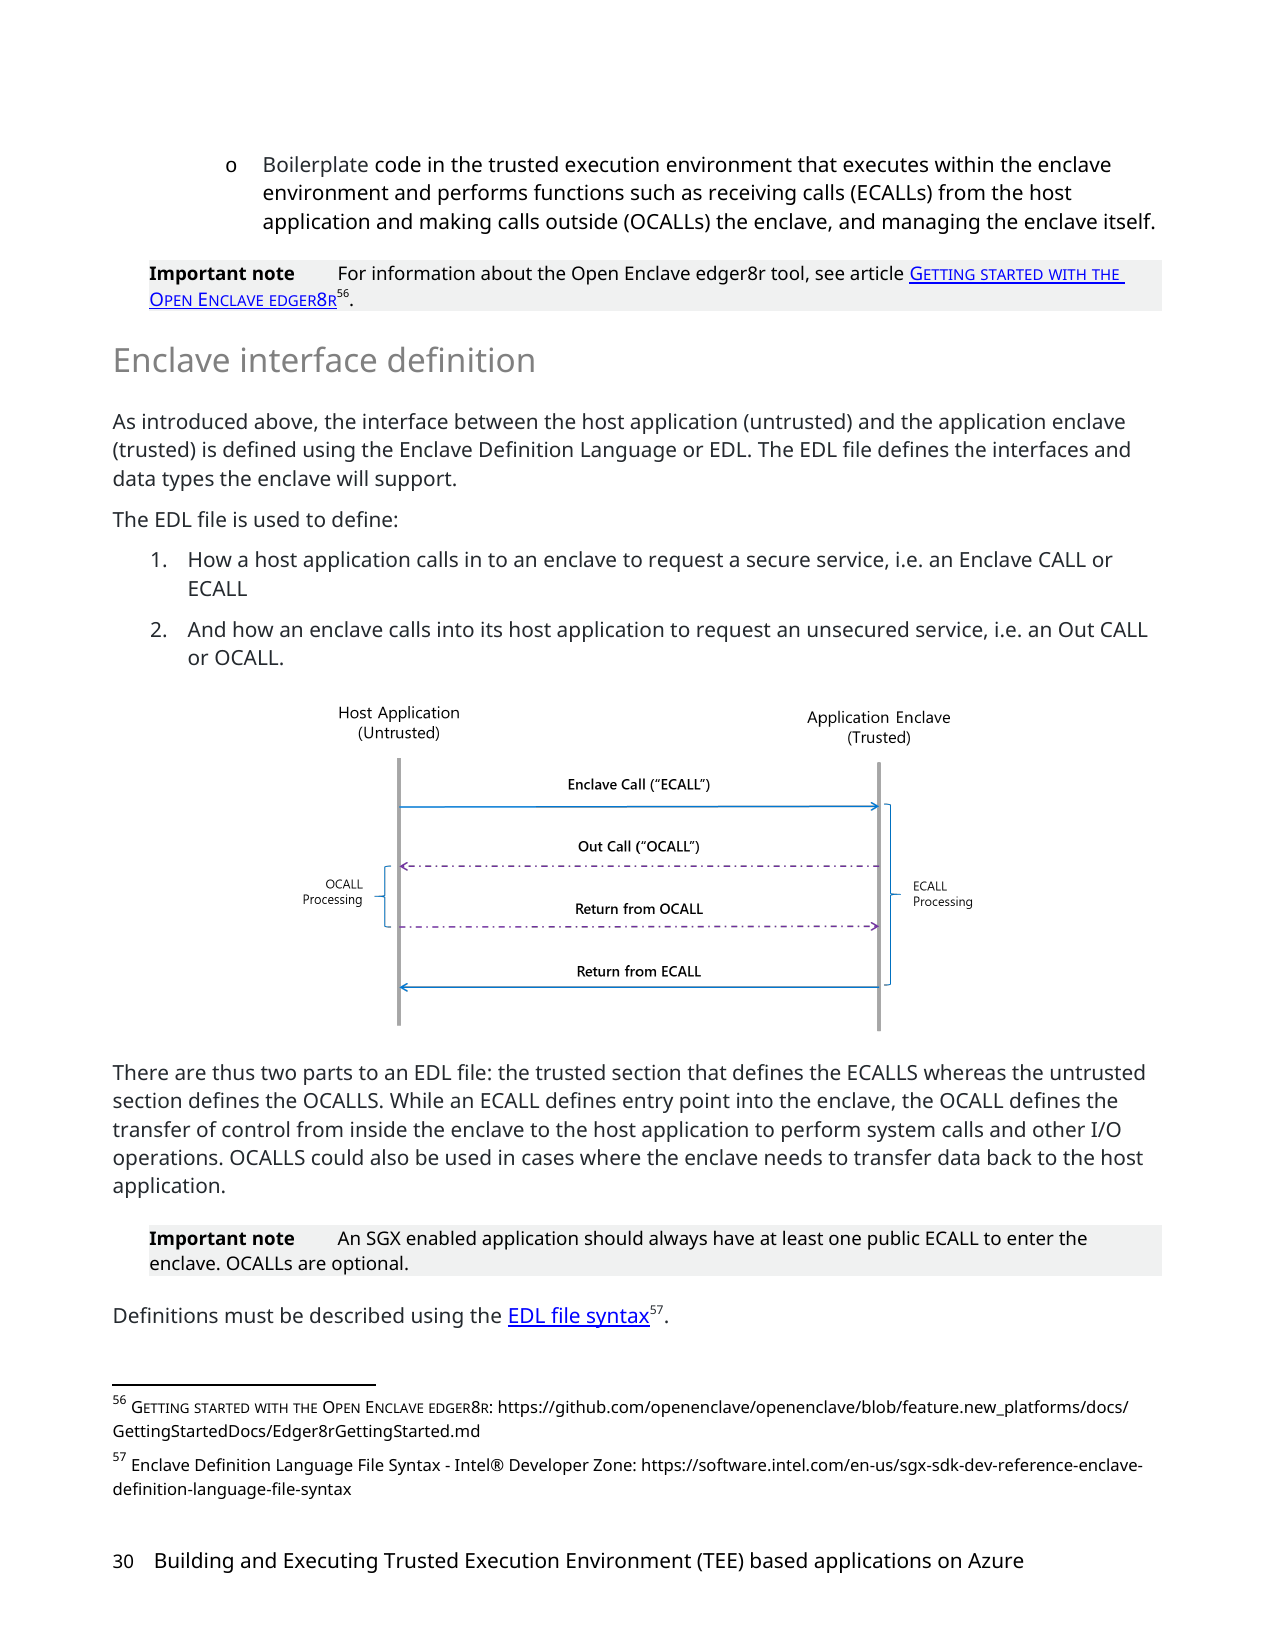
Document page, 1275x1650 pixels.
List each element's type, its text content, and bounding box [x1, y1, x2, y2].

list Boilerplate code in the trusted execution environment that executes within the enclave environment and performs functions such as receiving calls (ECALLs) from the host application and making calls outside (OCALLs) the enclave, and managing the enclave itself. [225, 150, 1162, 235]
picture [271, 696, 1004, 1033]
text Important note An SGX enabled application should always have at least one public ECALL to enter the enclave. OCALLs are optional. [149, 1225, 1162, 1276]
subtitle Enclave interface definition [112, 336, 1162, 382]
text Definitions must be described using the EDL file syntax. [112, 1301, 1162, 1329]
text Important note For information about the Open Enclave edger8r tool, see article Getting started with the Open Enclave edger8r. [149, 260, 1162, 311]
list How a host application calls in to an enclave to request a secure service, i.e. an Enclave CALL or ECALL [150, 546, 1162, 602]
list And how an enclave calls into its host application to request an unsecured service, i.e. an Out CALL or OCALL. [150, 615, 1162, 672]
text There are thus two parts to an EDL file: the trusted section that defines the ECALLS whereas the untrusted section defines the OCALLS. While an ECALL defines entry point into the enclave, the OCALL defines the transfer of control from inside the enclave to the host application to perform system calls and other I/O operations. OCALLS could also be used in cases where the enclave needs to transfer data back to the host application. [112, 1058, 1162, 1200]
text The EDL file is used to define: [112, 505, 1162, 533]
text As introduced above, the interface between the host application (untrusted) and the application enclave (trusted) is defined using the Enclave Definition Language or EDL. The EDL file defines the interfaces and data types the enclave will support. [112, 407, 1162, 492]
